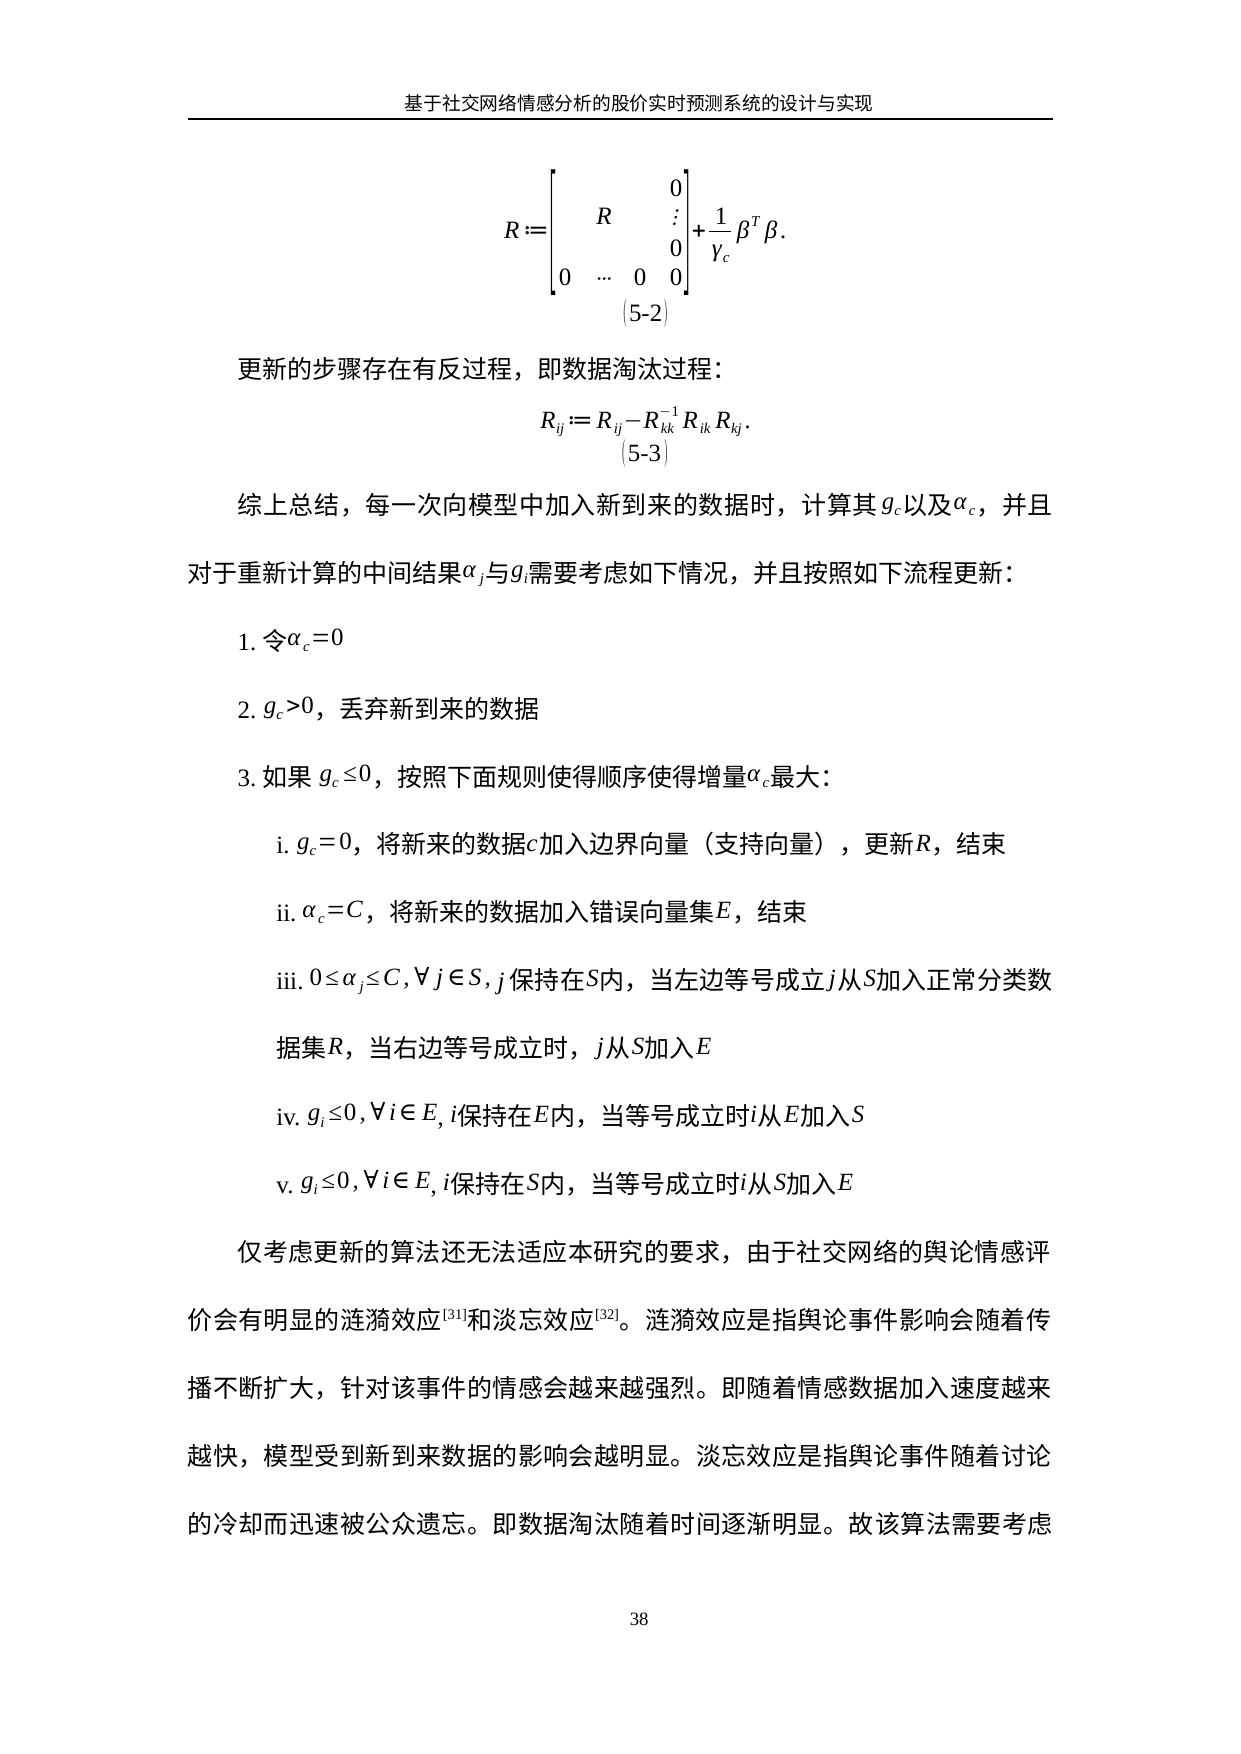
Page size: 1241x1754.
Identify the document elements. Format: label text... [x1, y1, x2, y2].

text 综上总结，每一次向模型中加入新到来的数据时，计算其以及，并且对于重新计算的中间结果与需要考虑如下情况，并且按照如下流程更新： [187, 469, 1053, 605]
text 1. 令 [187, 605, 1053, 673]
text 3. 如果 ，按照下面规则使得顺序使得增量最大： [187, 741, 1053, 809]
list v. , 保持在内，当等号成立时从加入 [276, 1149, 1053, 1217]
list i. ，将新来的数据加入边界向量（支持向量），更新，结束 [276, 809, 1053, 877]
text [187, 1217, 1053, 1556]
list ii. ，将新来的数据加入错误向量集，结束 [276, 877, 1053, 945]
text 2. ，丢弃新到来的数据 [187, 673, 1053, 741]
list iii. j保持在内，当左边等号成立从加入正常分类数据集，当右边等号成立时，从加入 [276, 945, 1053, 1081]
list iv. , 保持在内，当等号成立时从加入 [276, 1081, 1053, 1149]
text 更新的步骤存在有反过程，即数据淘汰过程： [187, 334, 1053, 402]
